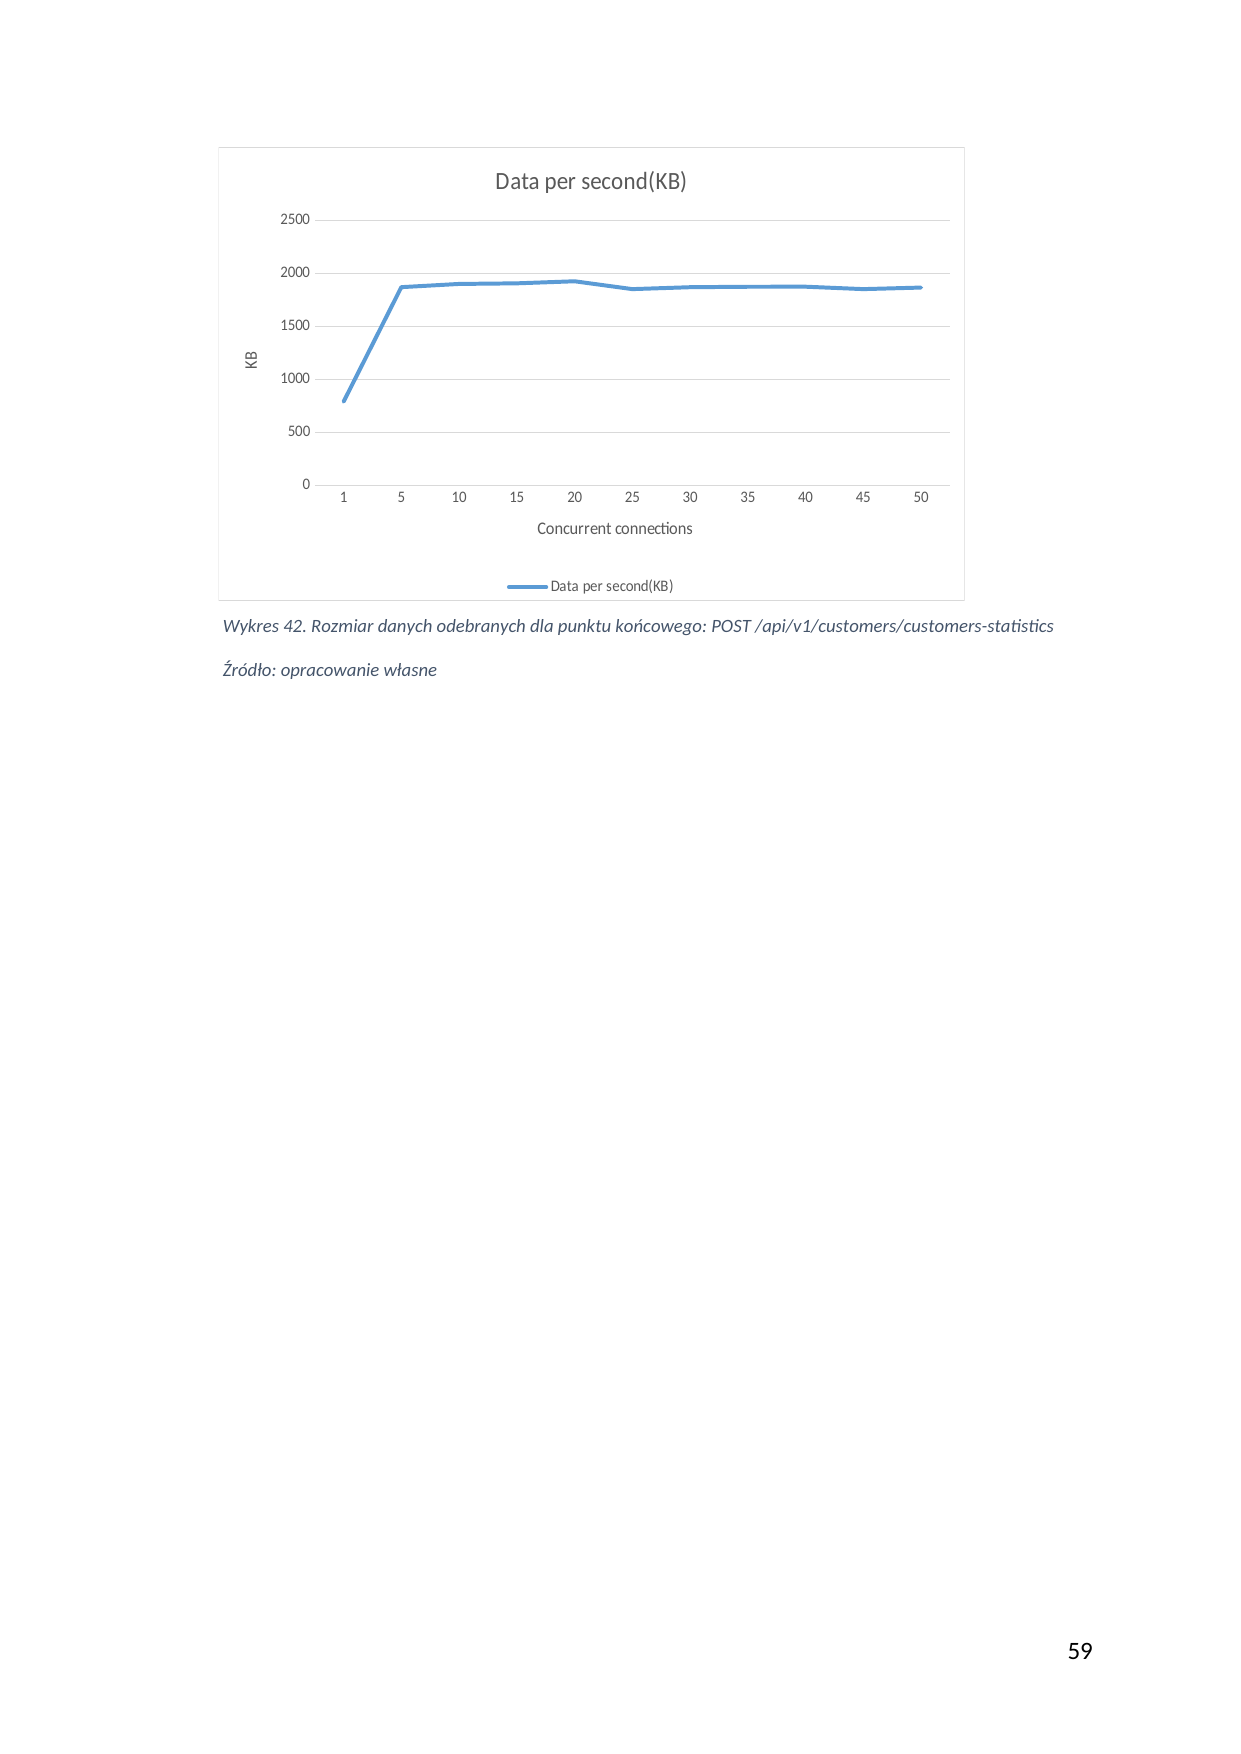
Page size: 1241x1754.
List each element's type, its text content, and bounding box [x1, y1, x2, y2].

text Wykres 42. Rozmiar danych odebranych dla punktu końcowego: POST /api/v1/customers/customers-statistics [148, 614, 1093, 637]
text Źródło: opracowanie własne [148, 658, 1093, 681]
